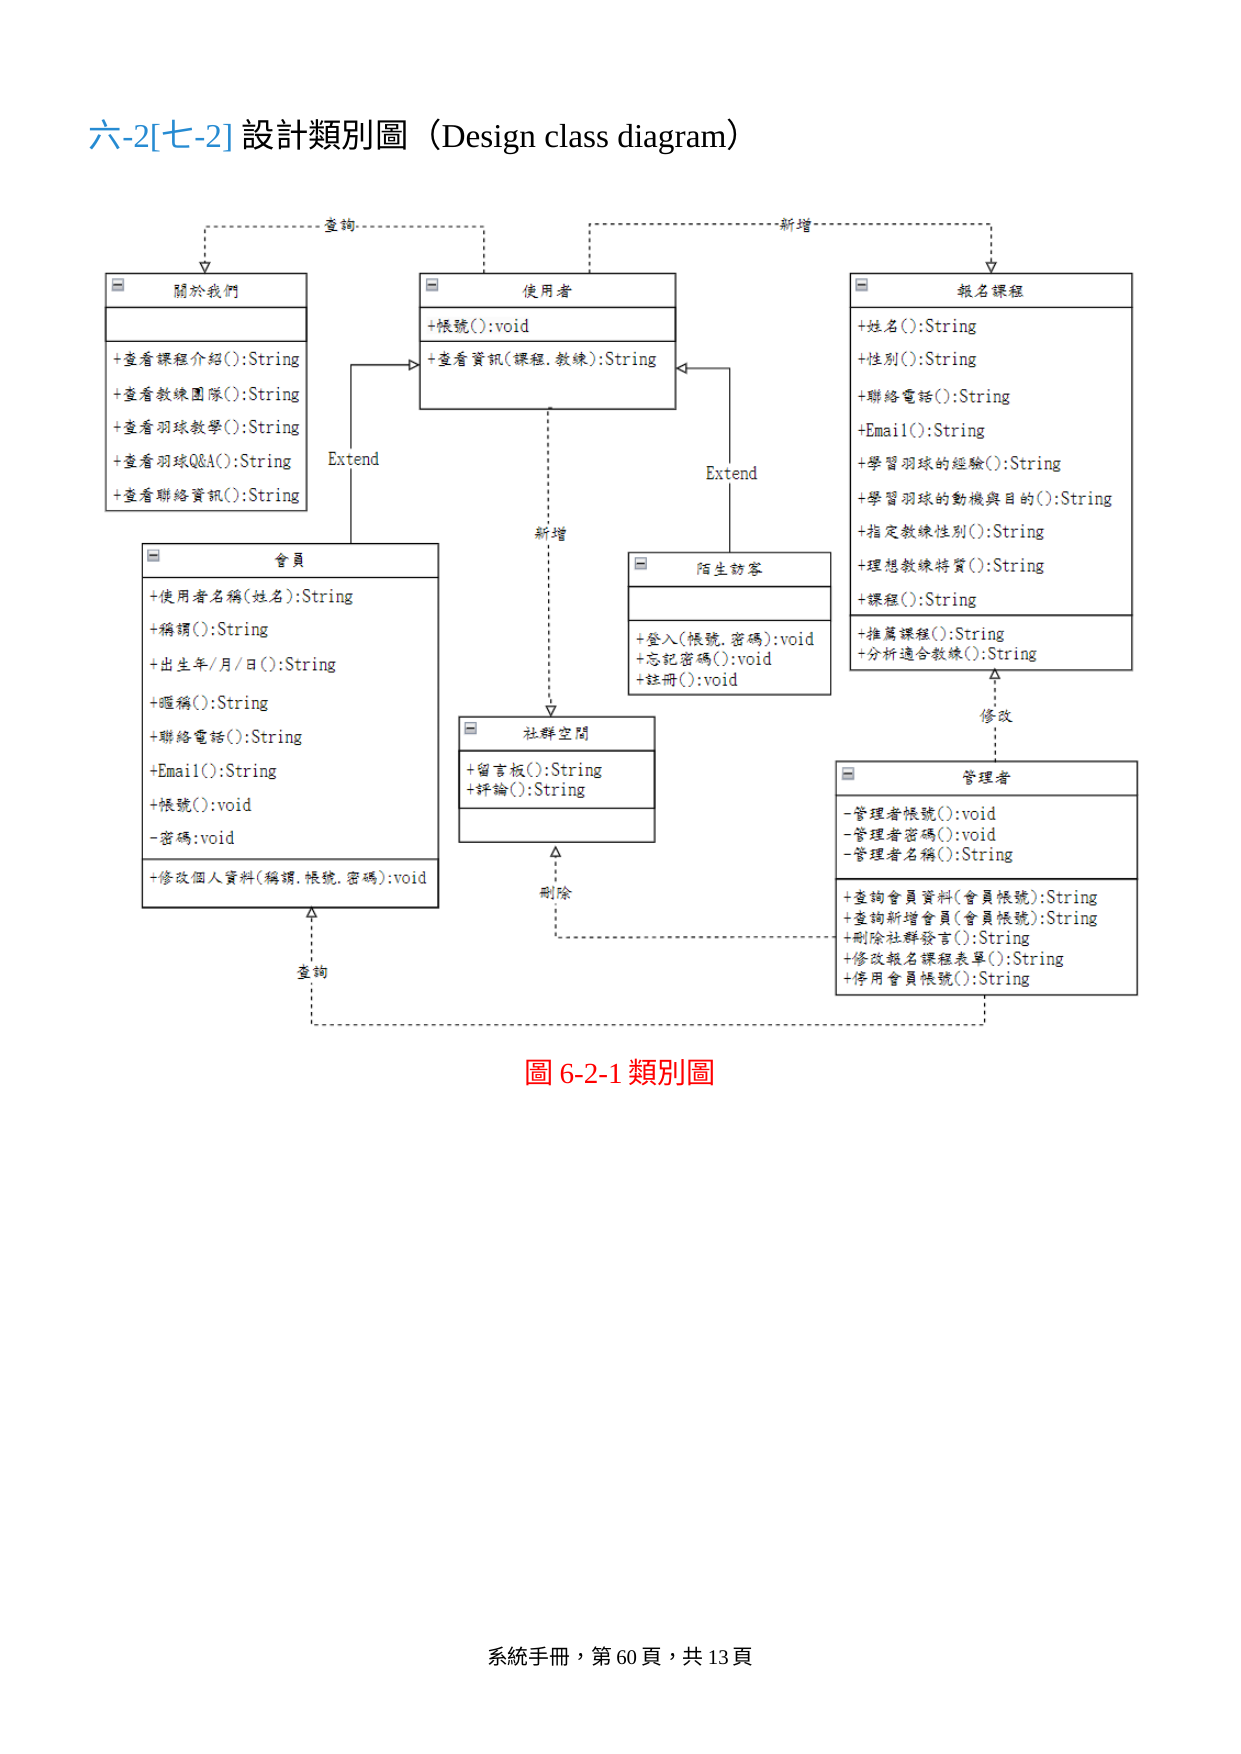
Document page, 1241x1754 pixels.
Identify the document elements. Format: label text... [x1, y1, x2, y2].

subtitle 設計類別圖（Design class diagram） [89, 96, 1152, 171]
text 圖6-2-1類別圖 [89, 1034, 1152, 1108]
picture [88, 208, 1152, 1034]
